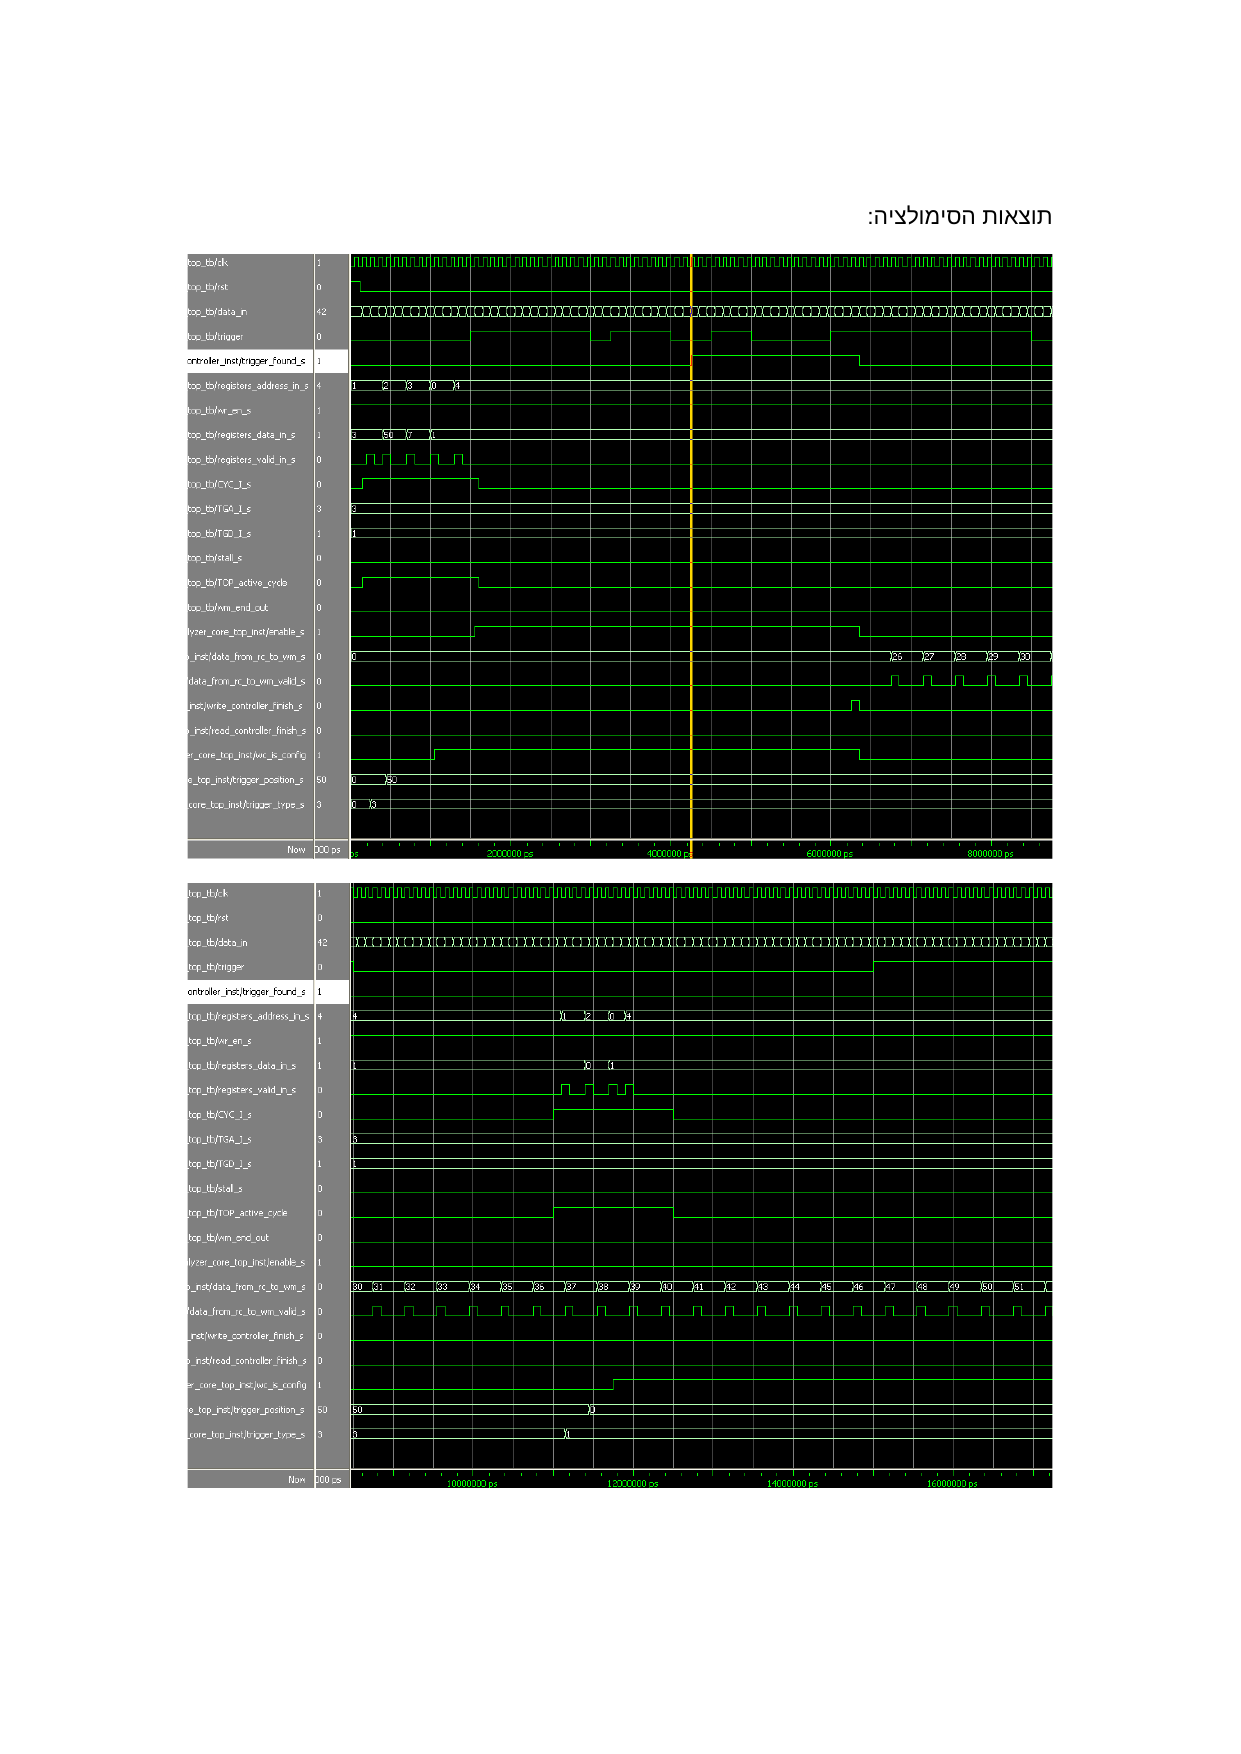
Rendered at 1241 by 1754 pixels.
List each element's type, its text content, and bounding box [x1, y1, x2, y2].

picture [187, 254, 1053, 859]
picture [187, 883, 1053, 1488]
text תוצאות הסימולציה: [187, 203, 1053, 229]
